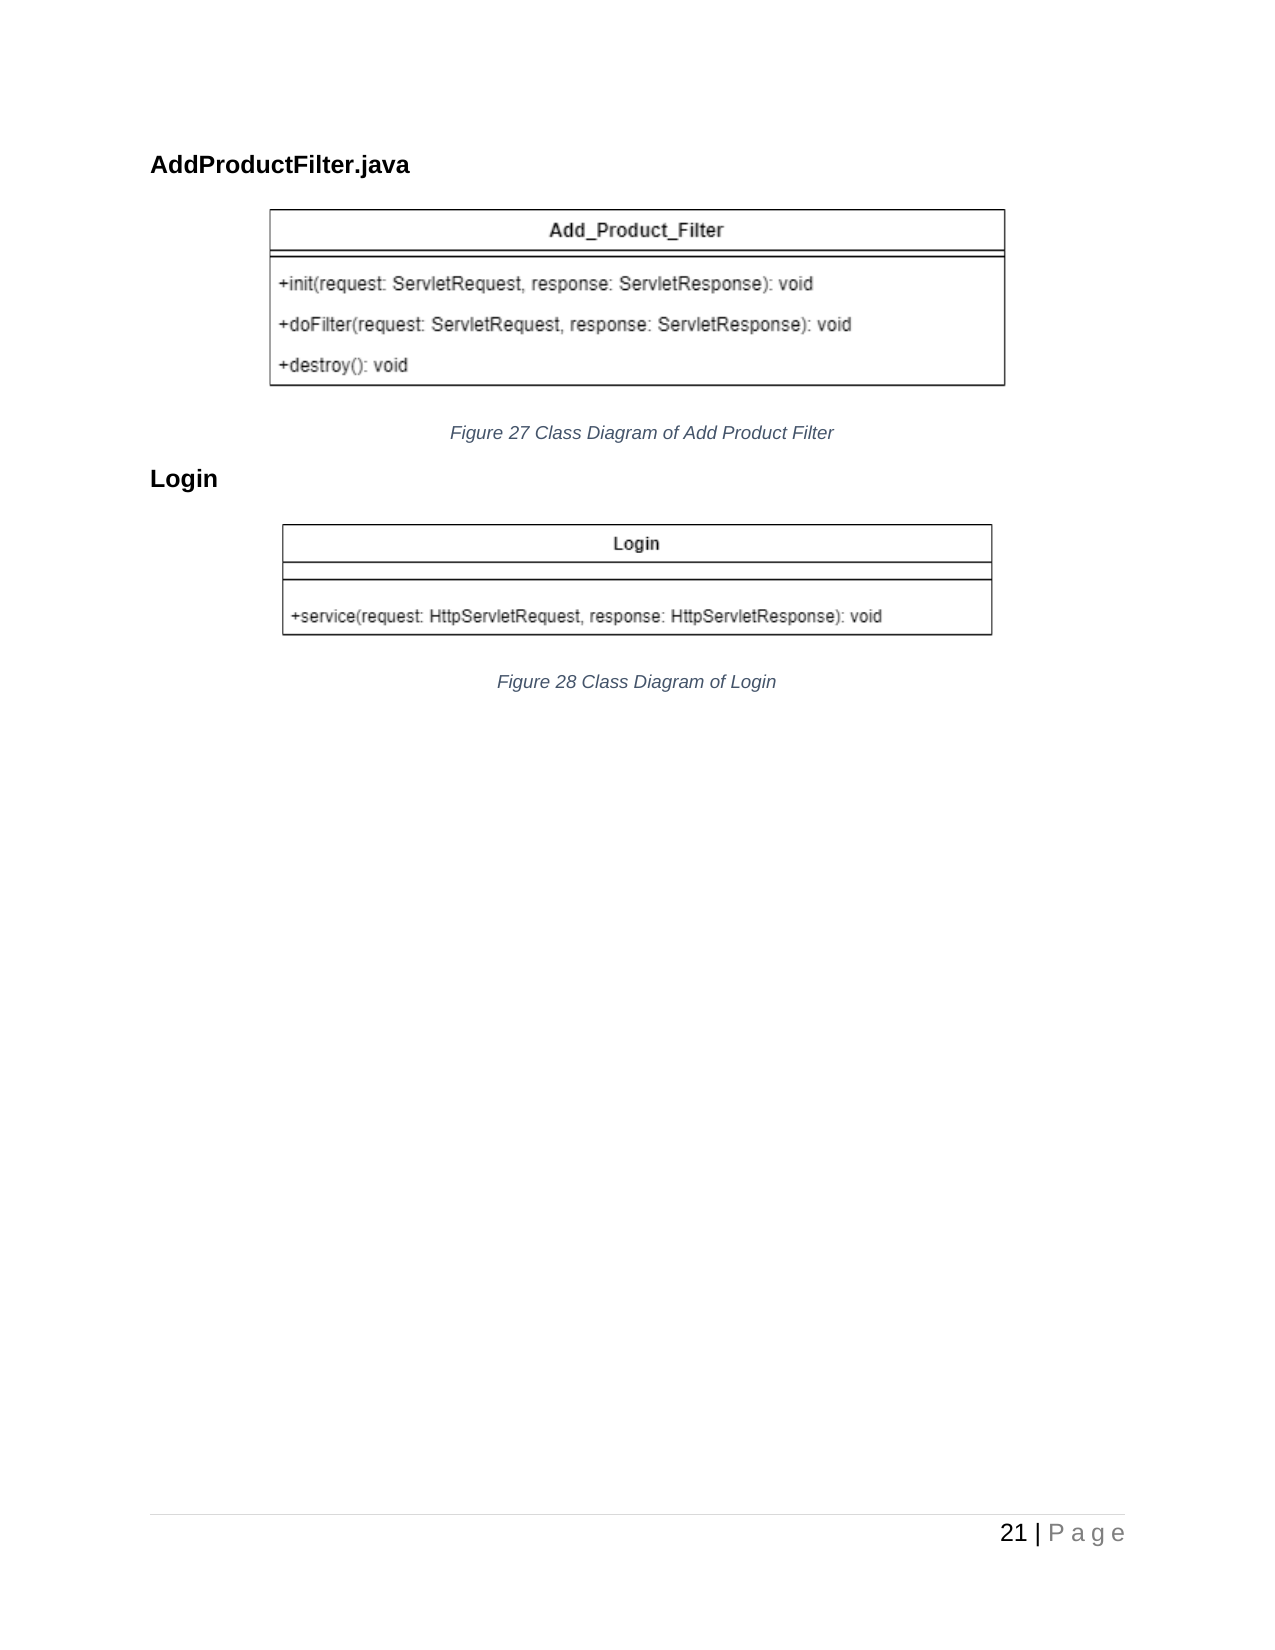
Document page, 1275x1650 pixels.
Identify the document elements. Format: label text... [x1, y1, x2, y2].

text Figure 28 Class Diagram of Login [150, 671, 1125, 693]
text AddProductFilter.java [150, 150, 1125, 179]
picture [269, 209, 1006, 391]
text Figure 27 Class Diagram of Add Product Filter [375, 422, 1125, 444]
text Login [150, 464, 1125, 493]
picture [282, 524, 993, 640]
